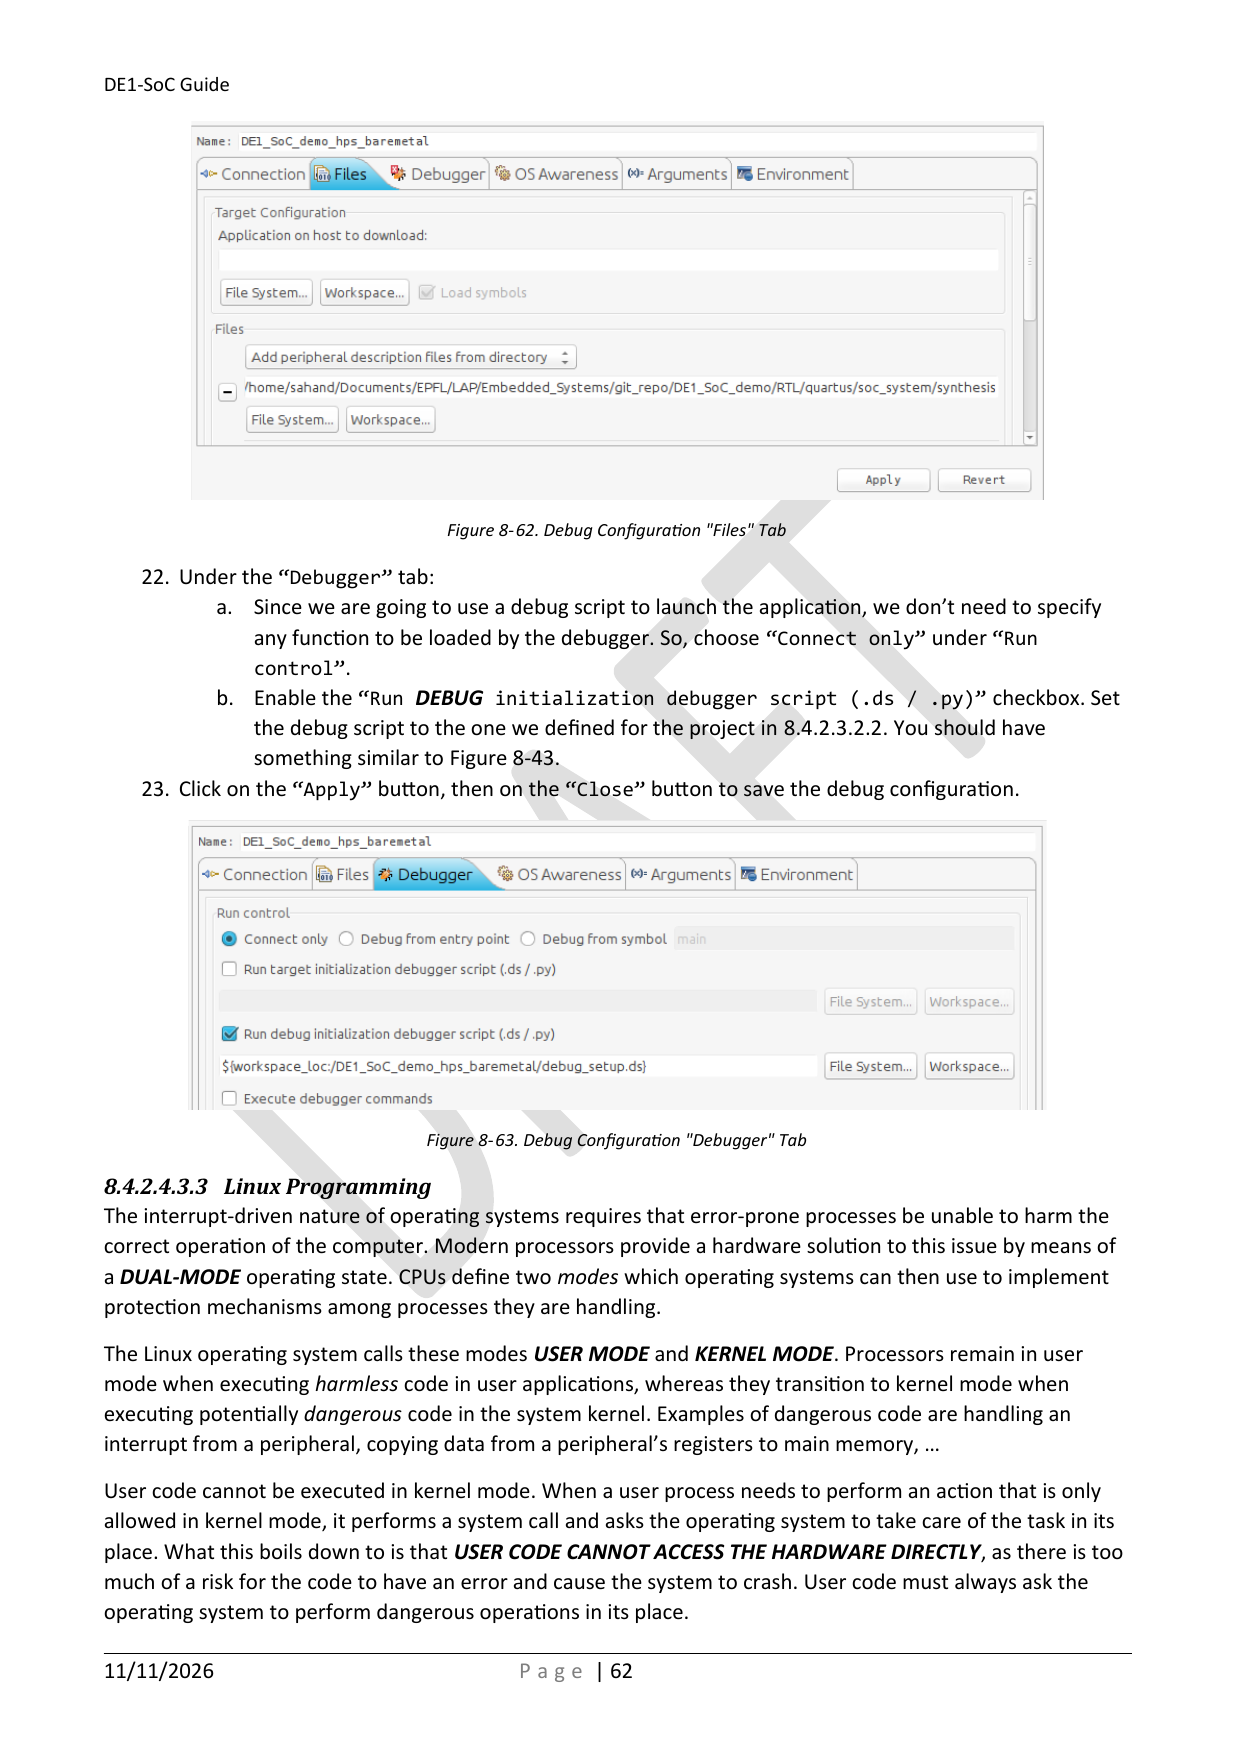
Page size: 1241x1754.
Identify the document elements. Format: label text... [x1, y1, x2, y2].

list Under the “Debugger” tab: [141, 562, 1132, 590]
text The Linux operating system calls these modes user mode and kernel mode. Processors remain in user mode when executing harmless code in user applications, whereas they transition to kernel mode when executing potentially dangerous code in the system kernel. Examples of dangerous code are handling an interrupt from a peripheral, copying data from a peripheral’s registers to main memory, … [103, 1339, 1132, 1457]
list Click on the “Apply” button, then on the “Close” button to save the debug configuration. [141, 774, 1132, 802]
picture [191, 121, 1044, 500]
text The interrupt-driven nature of operating systems requires that error-prone processes be unable to harm the correct operation of the computer. Modern processors provide a hardware solution to this issue by means of a dual-mode operating state. CPUs define two modes which operating systems can then use to implement protection mechanisms among processes they are handling. [103, 1201, 1132, 1320]
subtitle Linux Programming [103, 1172, 1132, 1199]
text User code cannot be executed in kernel mode. When a user process needs to perform an action that is only allowed in kernel mode, it performs a system call and asks the operating system to take care of the task in its place. What this boils down to is that user code cannot access the hardware directly, as there is too much of a risk for the code to have an error and cause the system to crash. User code must always ask the operating system to perform dangerous operations in its place. [103, 1476, 1132, 1625]
list Since we are going to use a debug script to launch the application, we don’t need to specify any function to be loaded by the debugger. So, choose “Connect only” under “Run control”. [216, 592, 1132, 681]
picture [188, 820, 1047, 1110]
